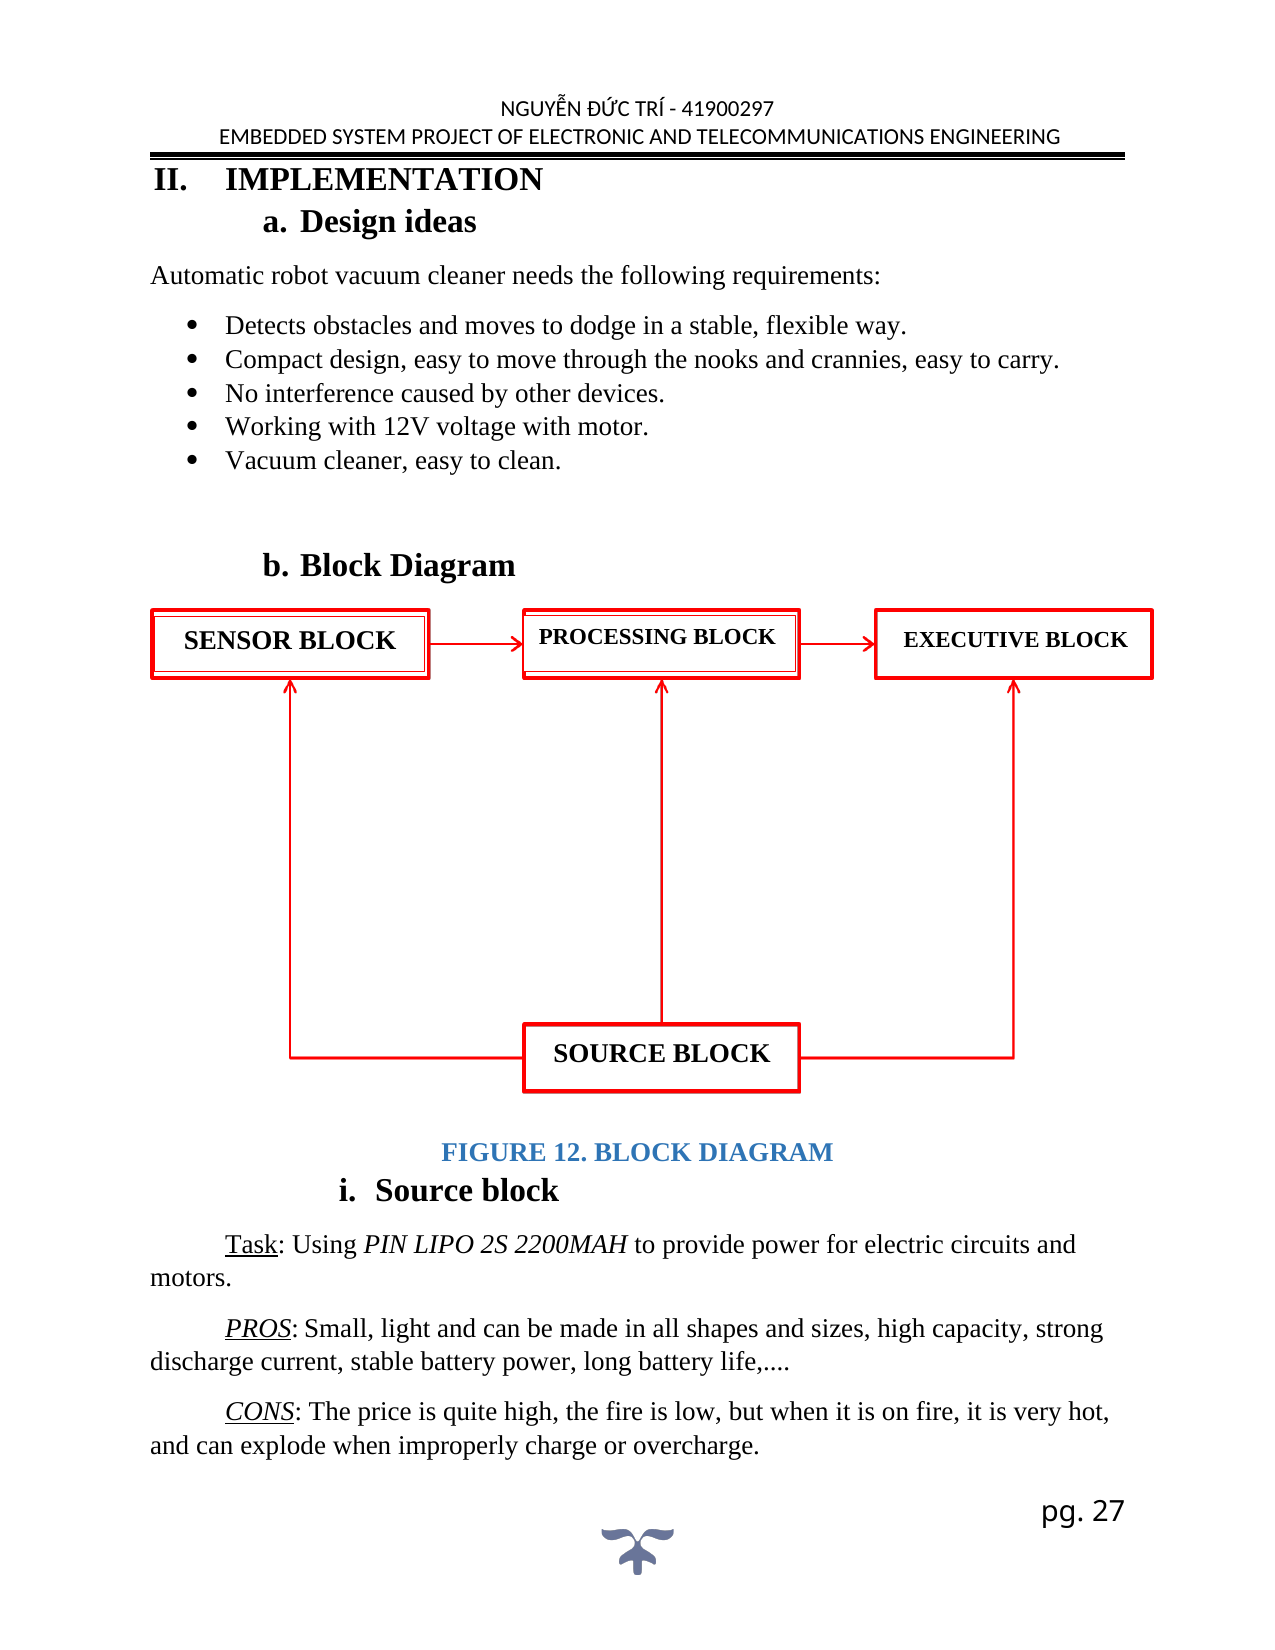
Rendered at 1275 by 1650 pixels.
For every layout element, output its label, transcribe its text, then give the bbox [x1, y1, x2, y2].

text CONS: The price is quite high, the fire is low, but when it is on fire, it is very hot, and can explode when improperly charge or overcharge. [150, 1395, 1125, 1460]
list Working with 12V voltage with motor. [187, 411, 1125, 442]
list No interference caused by other devices. [187, 377, 1125, 408]
list Compact design, easy to move through the nooks and crannies, easy to carry. [187, 343, 1125, 374]
list Detects obstacles and moves to dodge in a stable, flexible way. [187, 309, 1125, 341]
text Task: Using PIN LIPO 2S 2200MAH to provide power for electric circuits and motors. [150, 1228, 1125, 1293]
text Automatic robot vacuum cleaner needs the following requirements: [150, 259, 1125, 290]
picture [150, 602, 1155, 1110]
list Source block [356, 1170, 1125, 1208]
list Design ideas [262, 201, 1125, 239]
text PROS: Small, light and can be made in all shapes and sizes, high capacity, strong discharge current, stable battery power, long battery life,.... [150, 1312, 1125, 1376]
list IMPLEMENTATION [187, 160, 1125, 198]
list Block Diagram [262, 545, 1125, 583]
subtitle FIGURE 12. BLOCK DIAGRAM [150, 1136, 1125, 1167]
list Vacuum cleaner, easy to clean. [187, 444, 1125, 476]
